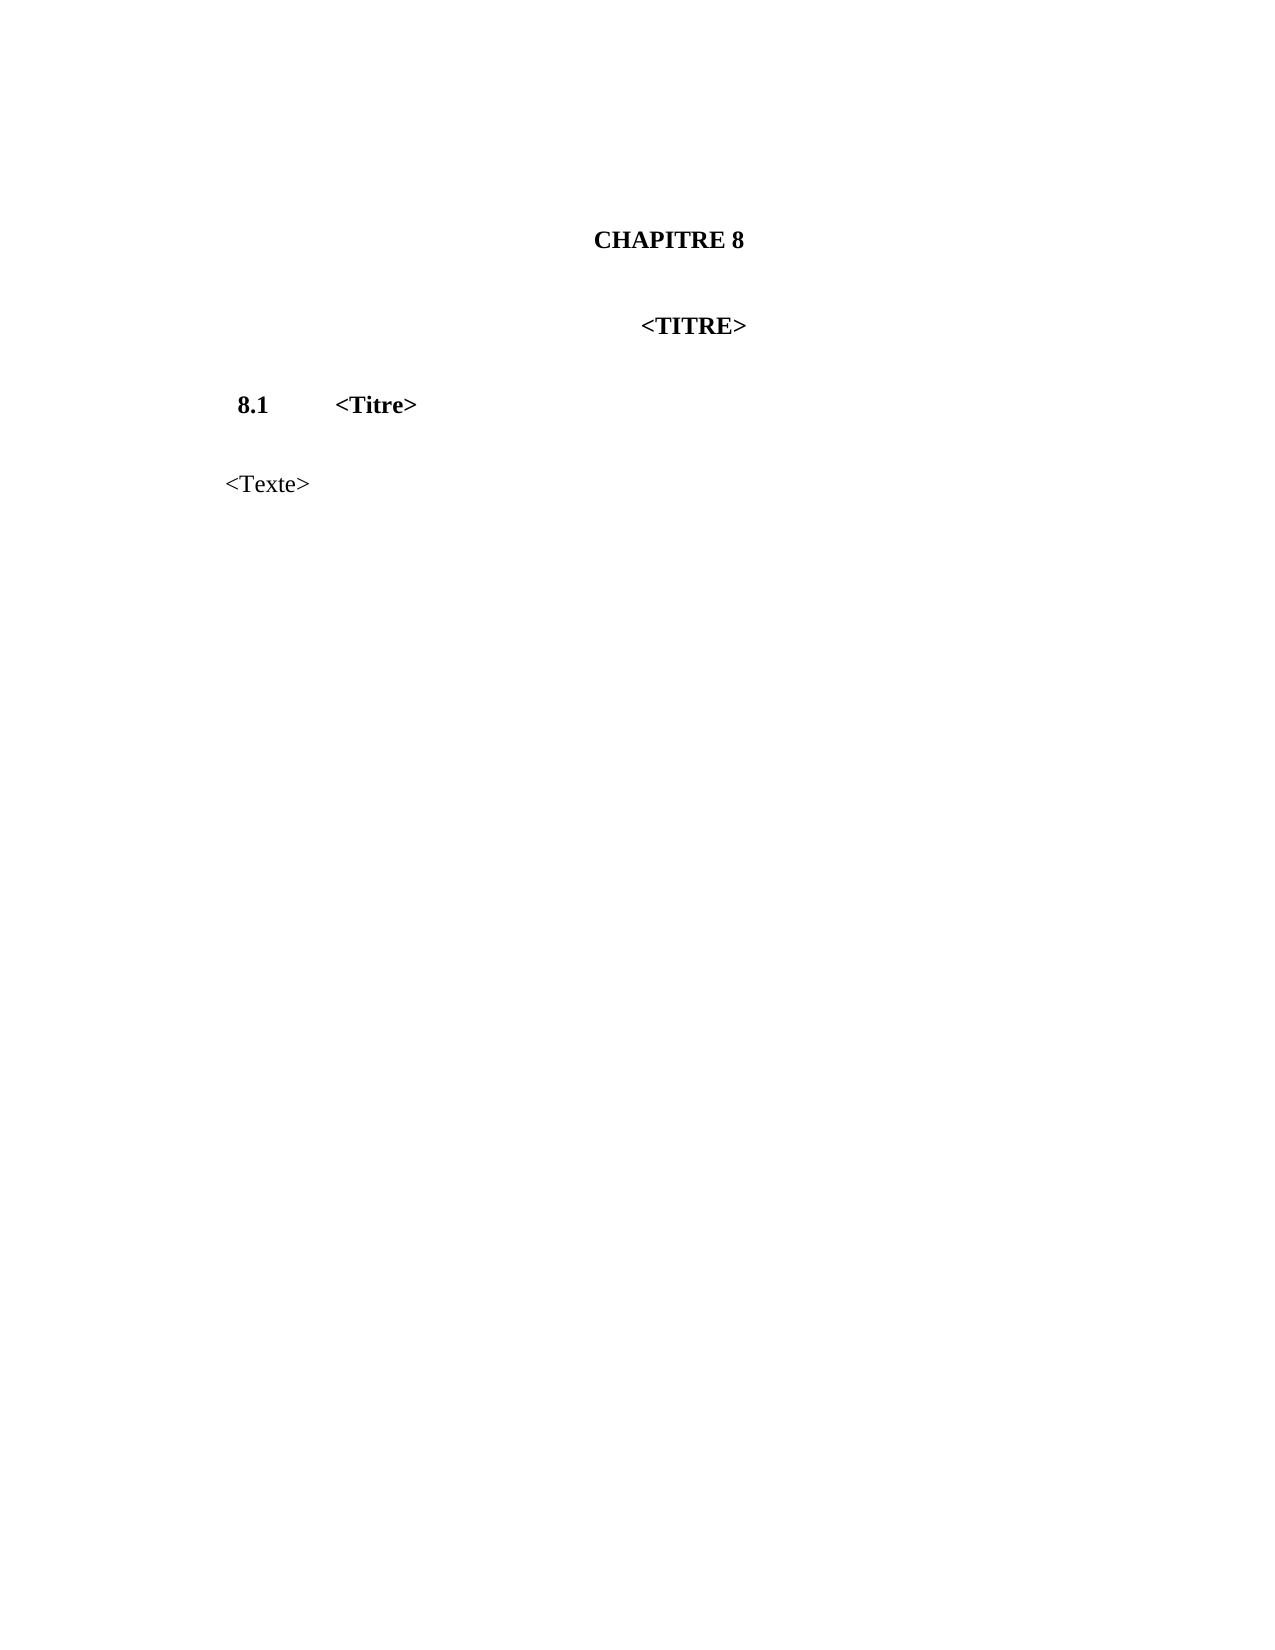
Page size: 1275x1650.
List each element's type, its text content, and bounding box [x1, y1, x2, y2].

subtitle <Titre> [237, 390, 1162, 419]
text <Texte> [225, 469, 1162, 497]
subtitle <titre> [225, 225, 1162, 340]
